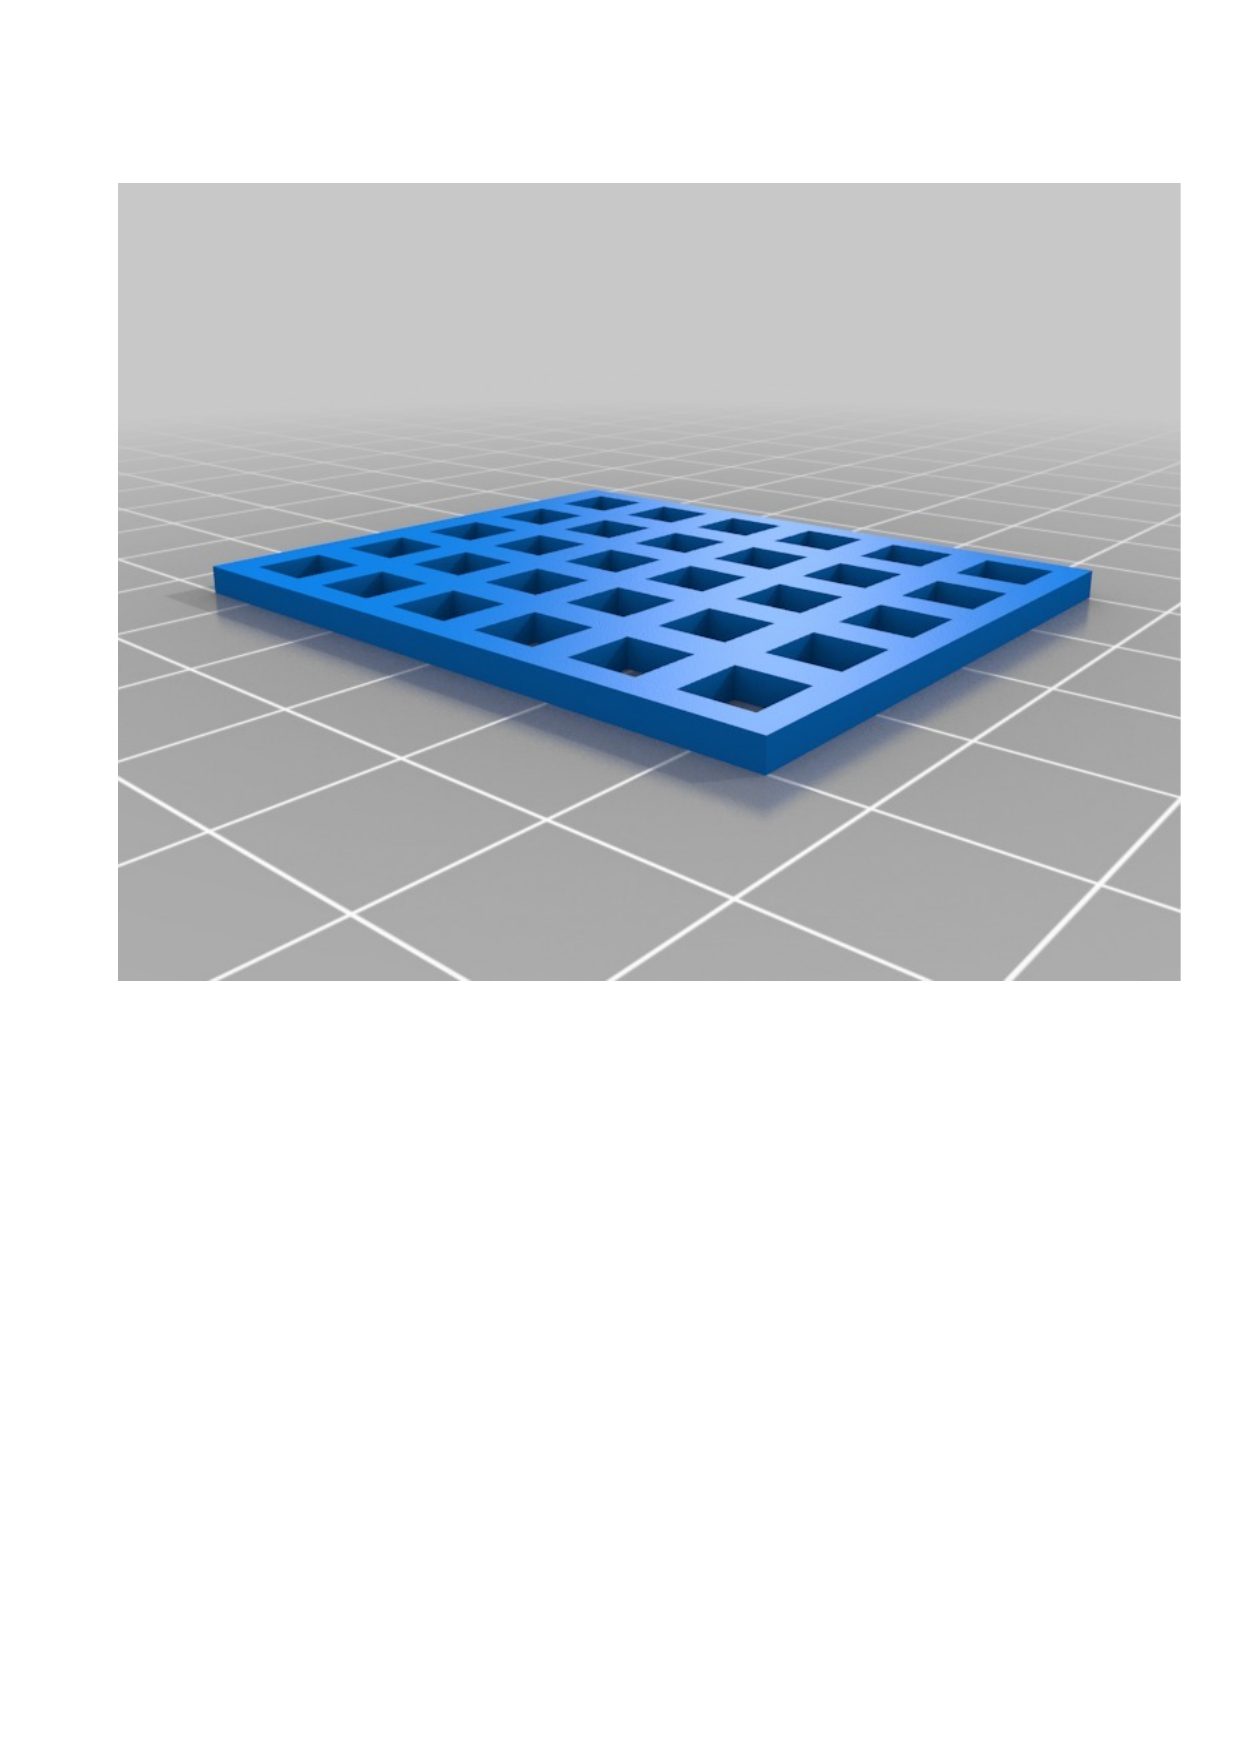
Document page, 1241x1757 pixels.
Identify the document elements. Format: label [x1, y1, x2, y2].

picture [118, 183, 1181, 981]
